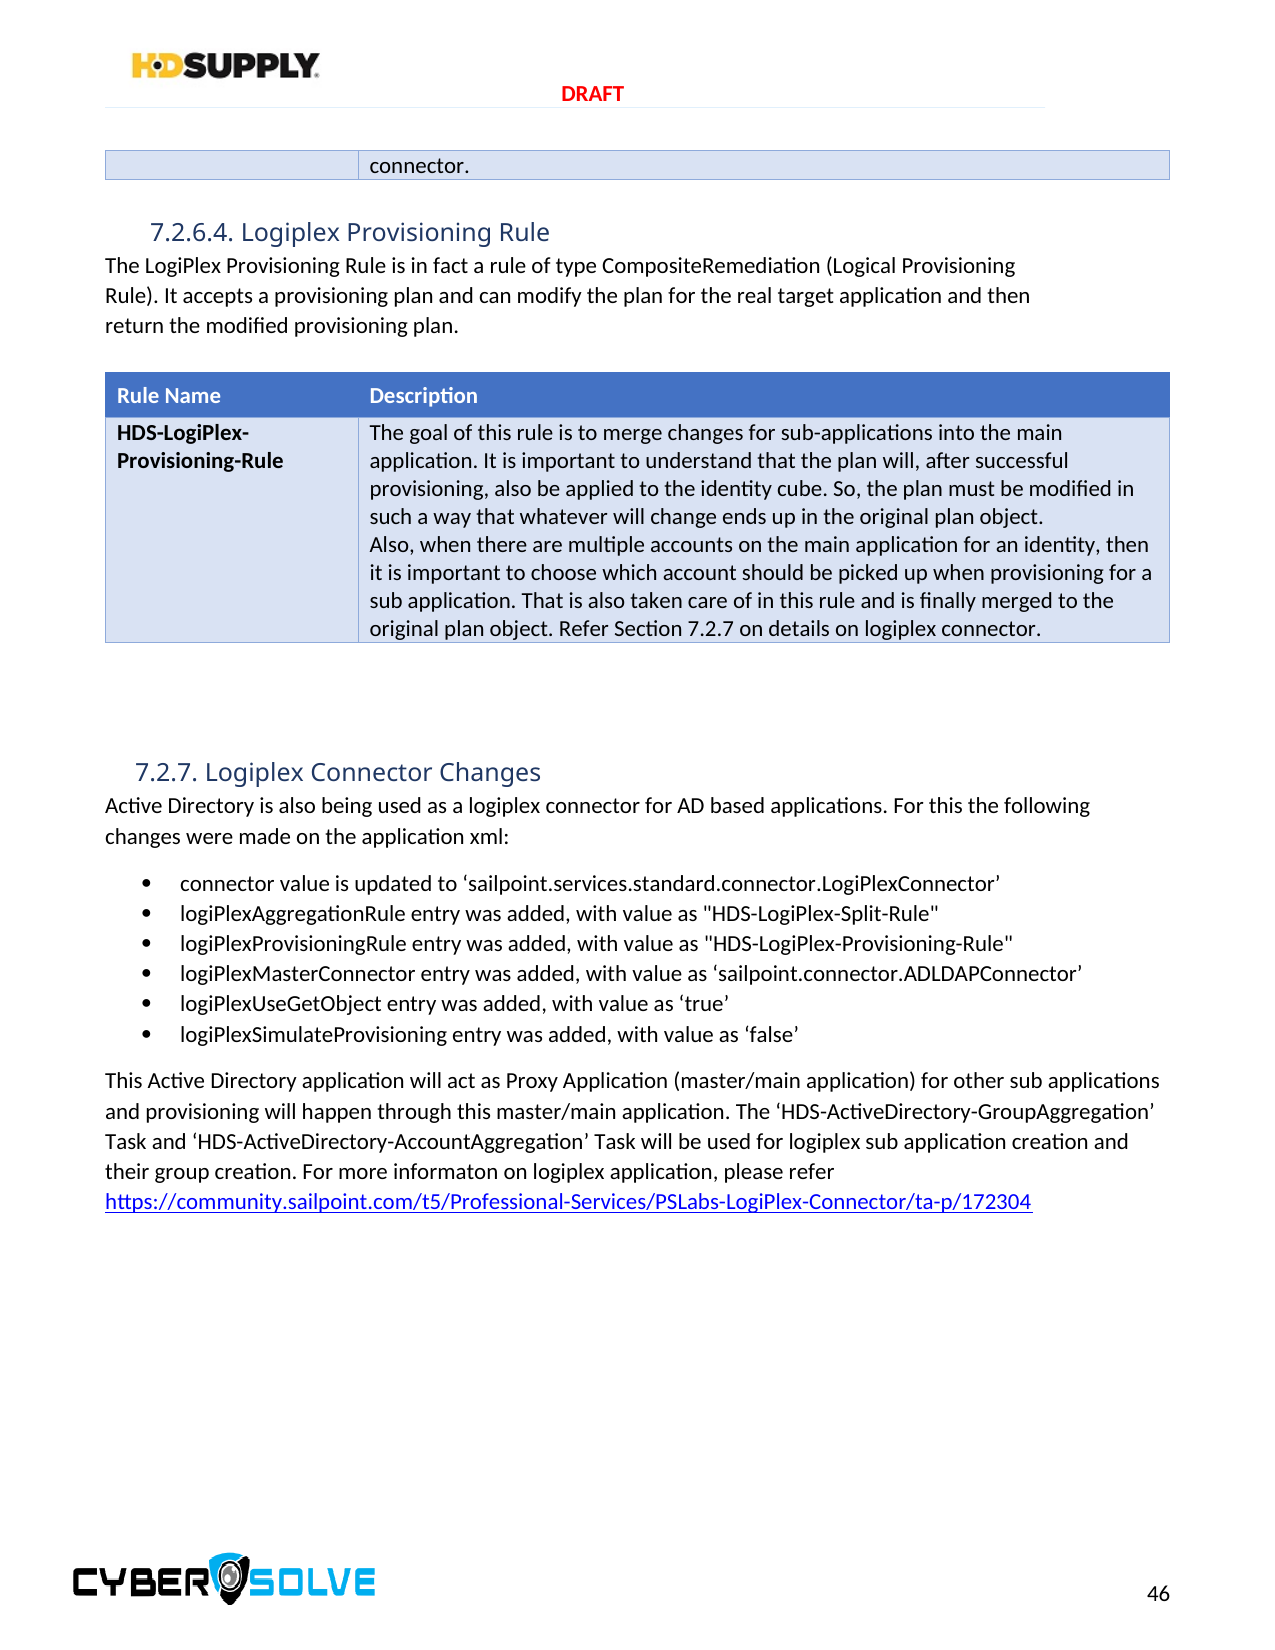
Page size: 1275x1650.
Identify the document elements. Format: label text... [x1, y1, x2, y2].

text Active Directory is also being used as a logiplex connector for AD based applications. For this the following changes were made on the application xml: [105, 792, 1170, 850]
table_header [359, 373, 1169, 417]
list logiPlexMasterConnector entry was added, with value as ‘sailpoint.connector.ADLDAPConnector’ [142, 959, 1170, 987]
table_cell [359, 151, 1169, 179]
text This Active Directory application will act as Proxy Application (master/main application) for other sub applications and provisioning will happen through this master/main application. The ‘HDS-ActiveDirectory-GroupAggregation’ Task and ‘HDS-ActiveDirectory-AccountAggregation’ Task will be used for logiplex sub application creation and their group creation. For more informaton on logiplex application, please refer https://community.sailpoint.com/t5/Professional-Services/PSLabs-LogiPlex-Connector/ta-p/172304 [105, 1067, 1170, 1215]
text Rule). It accepts a provisioning plan and can modify the plan for the real target application and then [105, 281, 1170, 309]
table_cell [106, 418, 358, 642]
subtitle Logiplex Connector Changes [135, 755, 1170, 789]
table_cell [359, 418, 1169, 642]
list logiPlexAggregationRule entry was added, with value as "HDS-LogiPlex-Split-Rule" [142, 899, 1170, 927]
list connector value is updated to ‘sailpoint.services.standard.connector.LogiPlexConnector’ [142, 869, 1170, 897]
text The LogiPlex Provisioning Rule is in fact a rule of type CompositeRemediation (Logical Provisioning [105, 251, 1170, 279]
list logiPlexSimulateProvisioning entry was added, with value as ‘false’ [142, 1020, 1170, 1048]
subtitle Logiplex Provisioning Rule [150, 214, 1170, 248]
list logiPlexUseGetObject entry was added, with value as ‘true’ [142, 989, 1170, 1017]
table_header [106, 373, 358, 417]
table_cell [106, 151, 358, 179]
text return the modified provisioning plan. [105, 312, 1170, 340]
list logiPlexProvisioningRule entry was added, with value as "HDS-LogiPlex-Provisioning-Rule" [142, 929, 1170, 957]
picture [110, 30, 344, 102]
